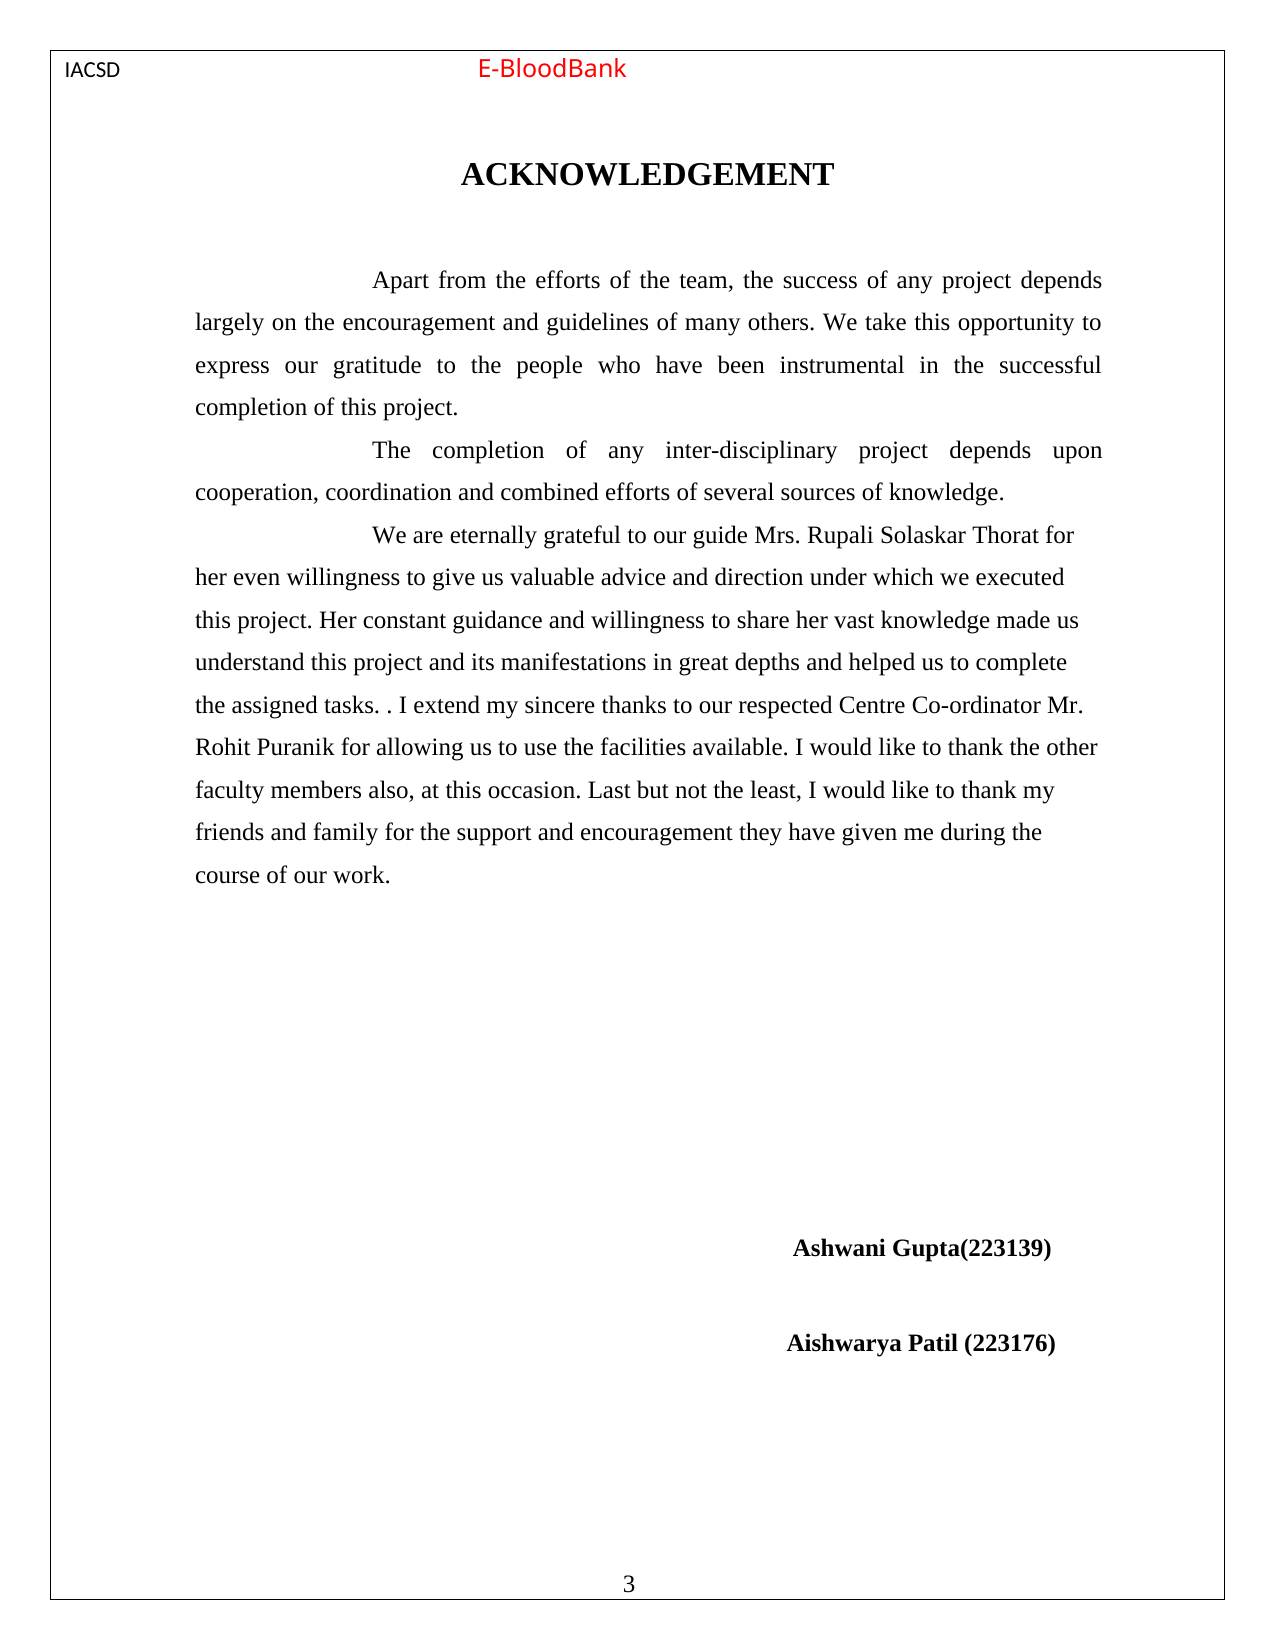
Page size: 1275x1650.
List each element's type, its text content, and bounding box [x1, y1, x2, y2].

text We are eternally grateful to our guide Mrs. Rupali Solaskar Thorat for her even willingness to give us valuable advice and direction under which we executed this project. Her constant guidance and willingness to share her vast knowledge made us understand this project and its manifestations in great depths and helped us to complete the assigned tasks. . I extend my sincere thanks to our respected Centre Co-ordinator Mr. Rohit Puranik for allowing us to use the facilities available. I would like to thank the other faculty members also, at this occasion. Last but not the least, I would like to thank my friends and family for the support and encouragement they have given me during the course of our work. [195, 520, 1103, 889]
subtitle ACKNOWLEDGEMENT [163, 154, 1047, 193]
text Ashwani Gupta(223139) [637, 1233, 1081, 1262]
text Apart from the efforts of the team, the success of any project depends largely on the encouragement and guidelines of many others. We take this opportunity to express our gratitude to the people who have been instrumental in the successful completion of this project. [195, 265, 1103, 421]
text The completion of any inter-disciplinary project depends upon cooperation, coordination and combined efforts of several sources of knowledge. [195, 435, 1103, 506]
text Aishwarya Patil (223176) [590, 1328, 1057, 1357]
